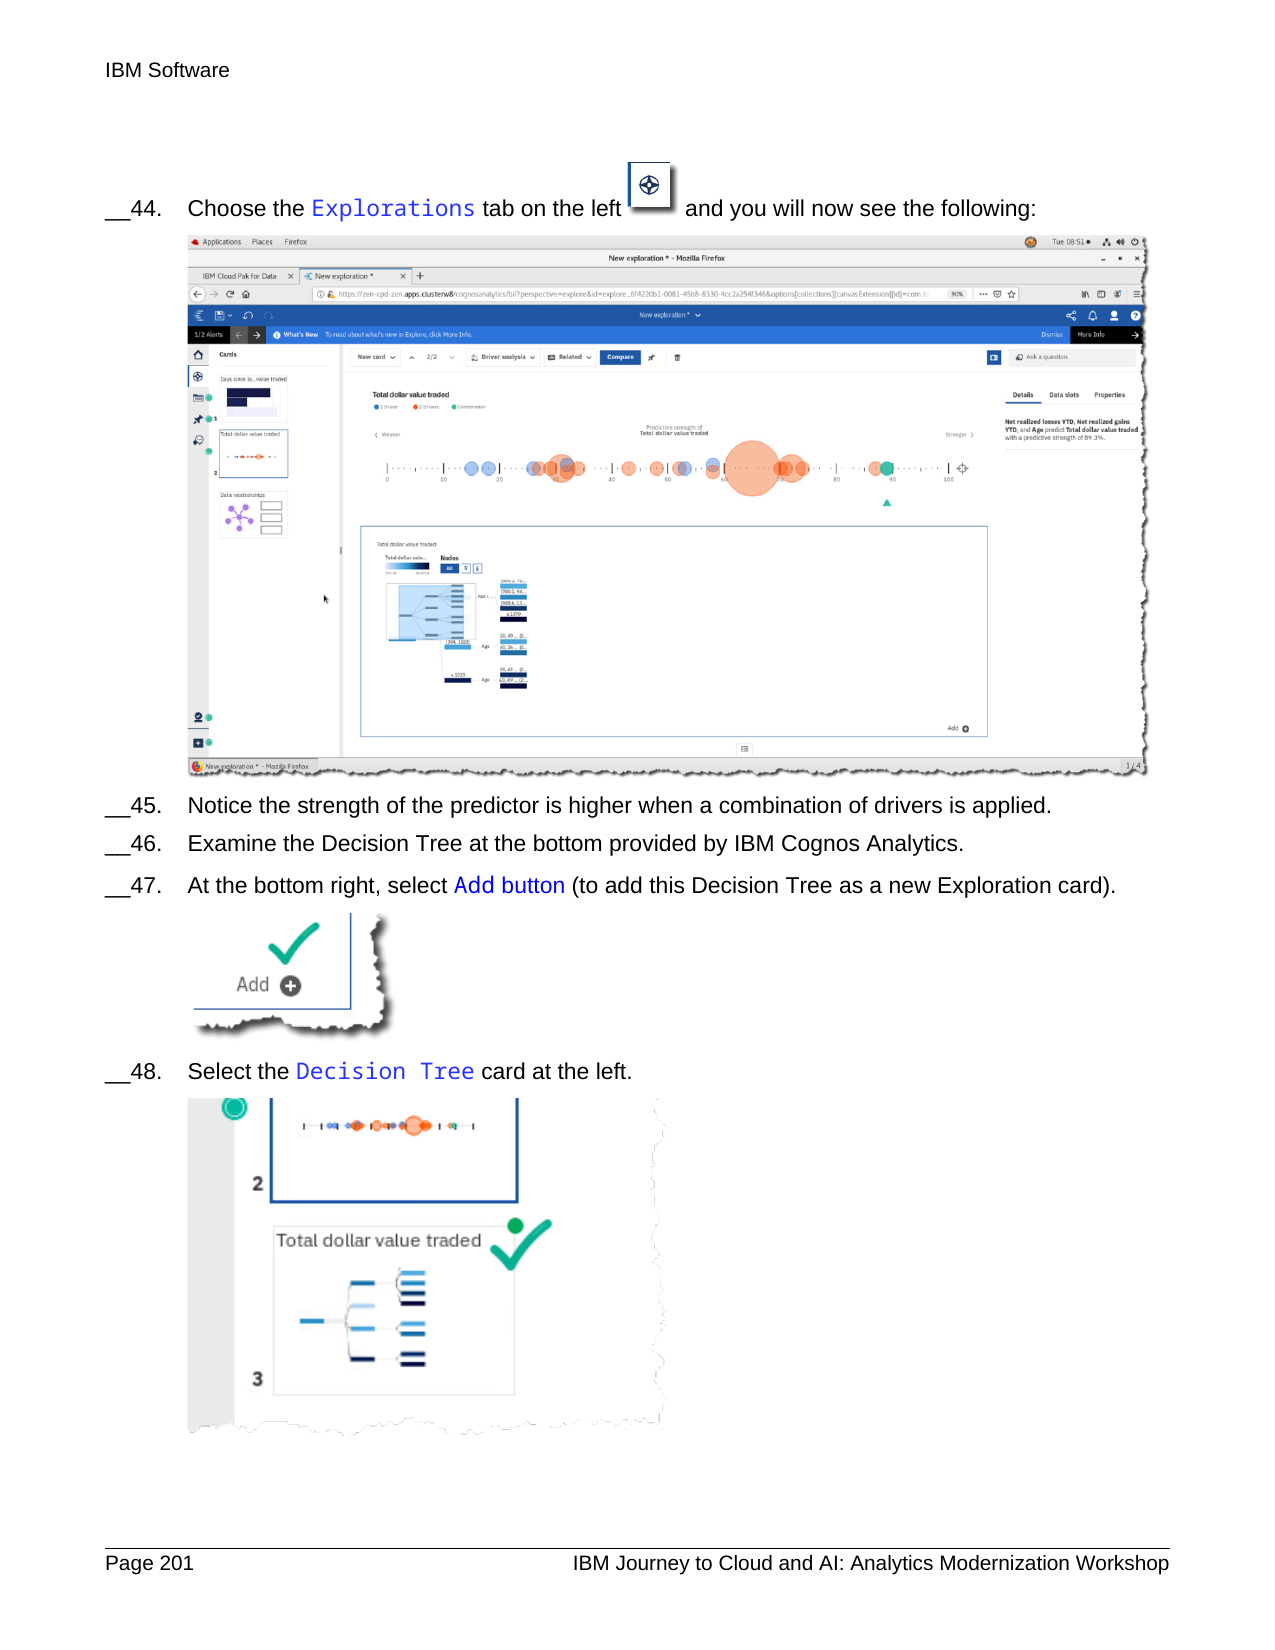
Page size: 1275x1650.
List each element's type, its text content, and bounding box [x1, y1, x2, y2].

list Notice the strength of the predictor is higher when a combination of drivers is applied. [105, 792, 1170, 818]
picture [193, 913, 399, 1043]
list At the bottom right, select Add button (to add this Decision Tree as a new Exploration card). [105, 869, 1170, 901]
list Examine the Decision Tree at the bottom provided by IBM Cognos Analytics. [105, 830, 1170, 857]
picture [187, 235, 1151, 779]
list Choose the Explorations tab on the left and you will now see the following: [105, 162, 1170, 223]
picture [187, 1098, 669, 1436]
list Select the Decision Tree card at the left. [105, 1055, 1170, 1086]
picture [627, 162, 679, 216]
